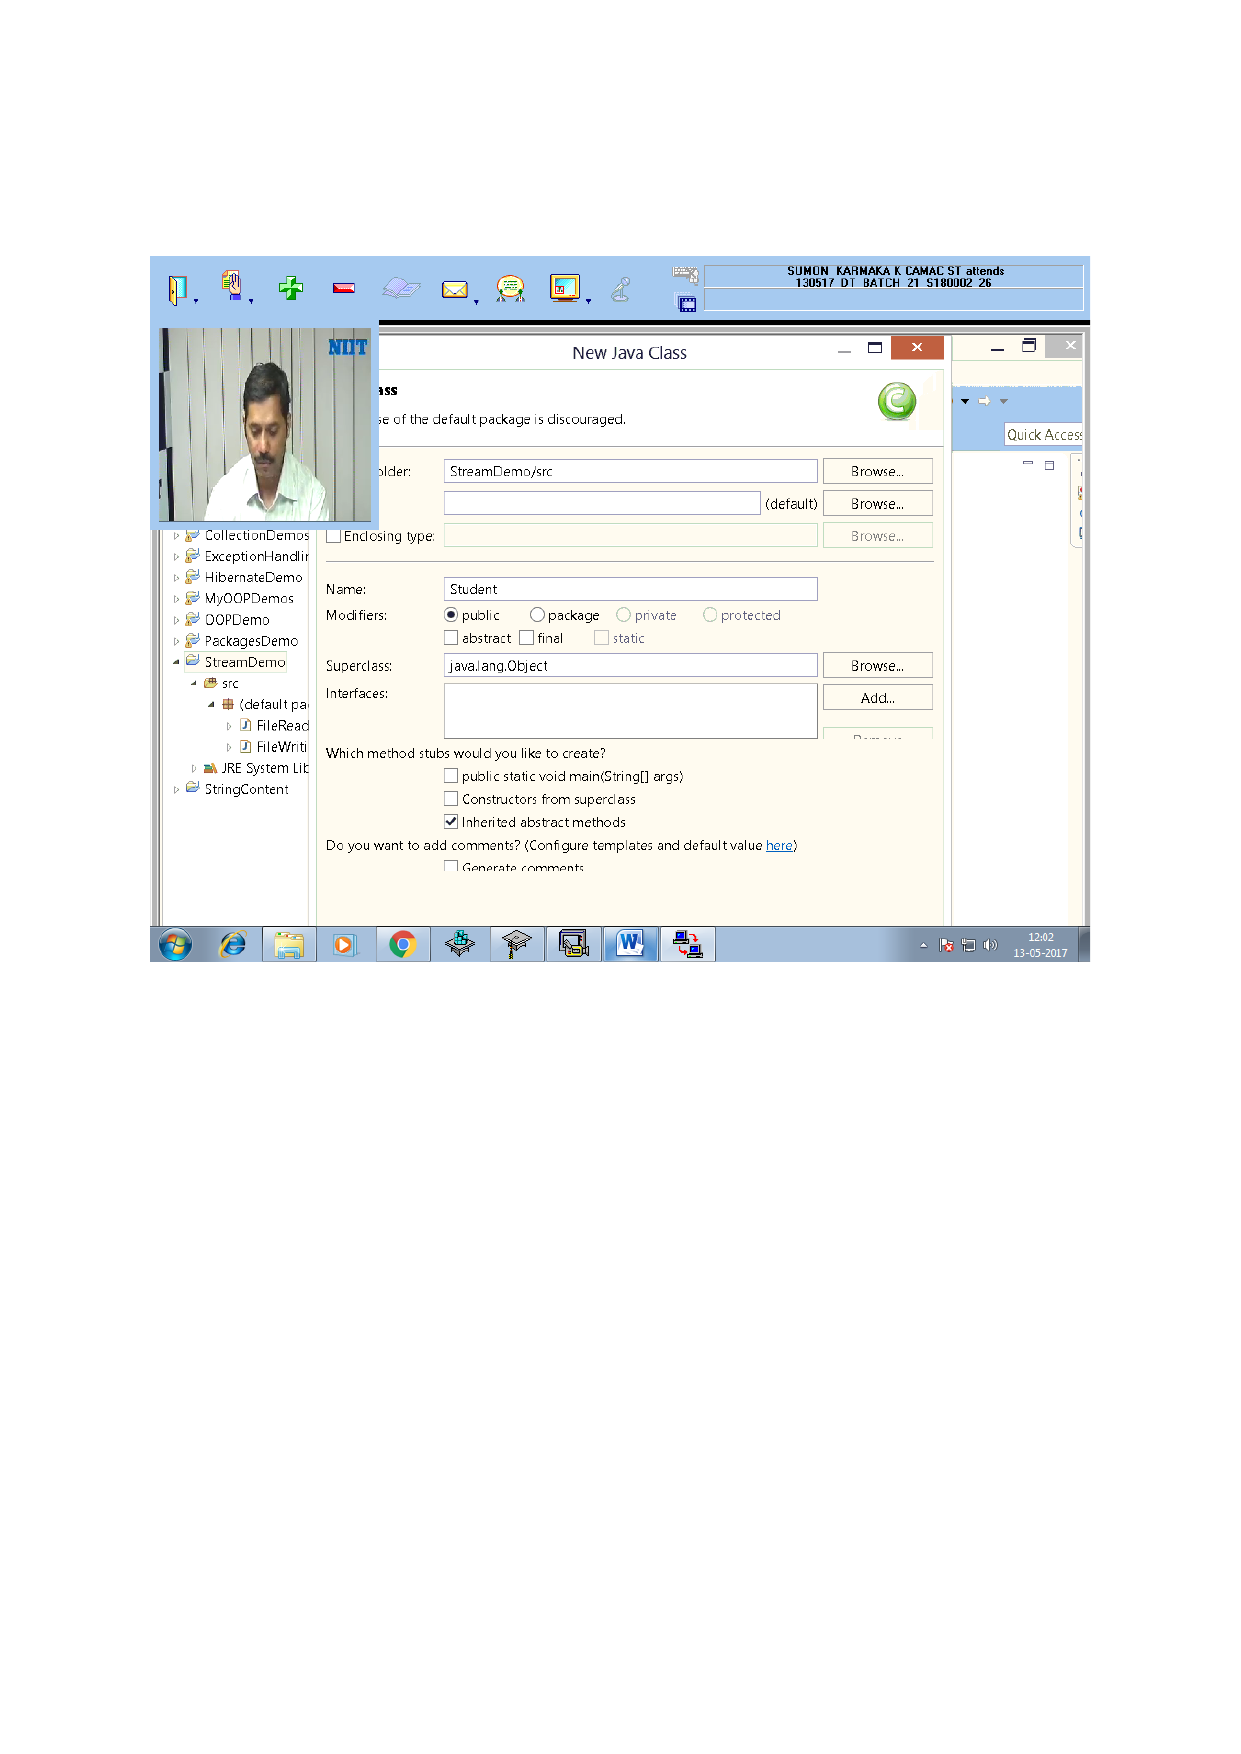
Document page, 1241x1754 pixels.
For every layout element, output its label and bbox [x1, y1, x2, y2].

picture [150, 256, 1091, 962]
